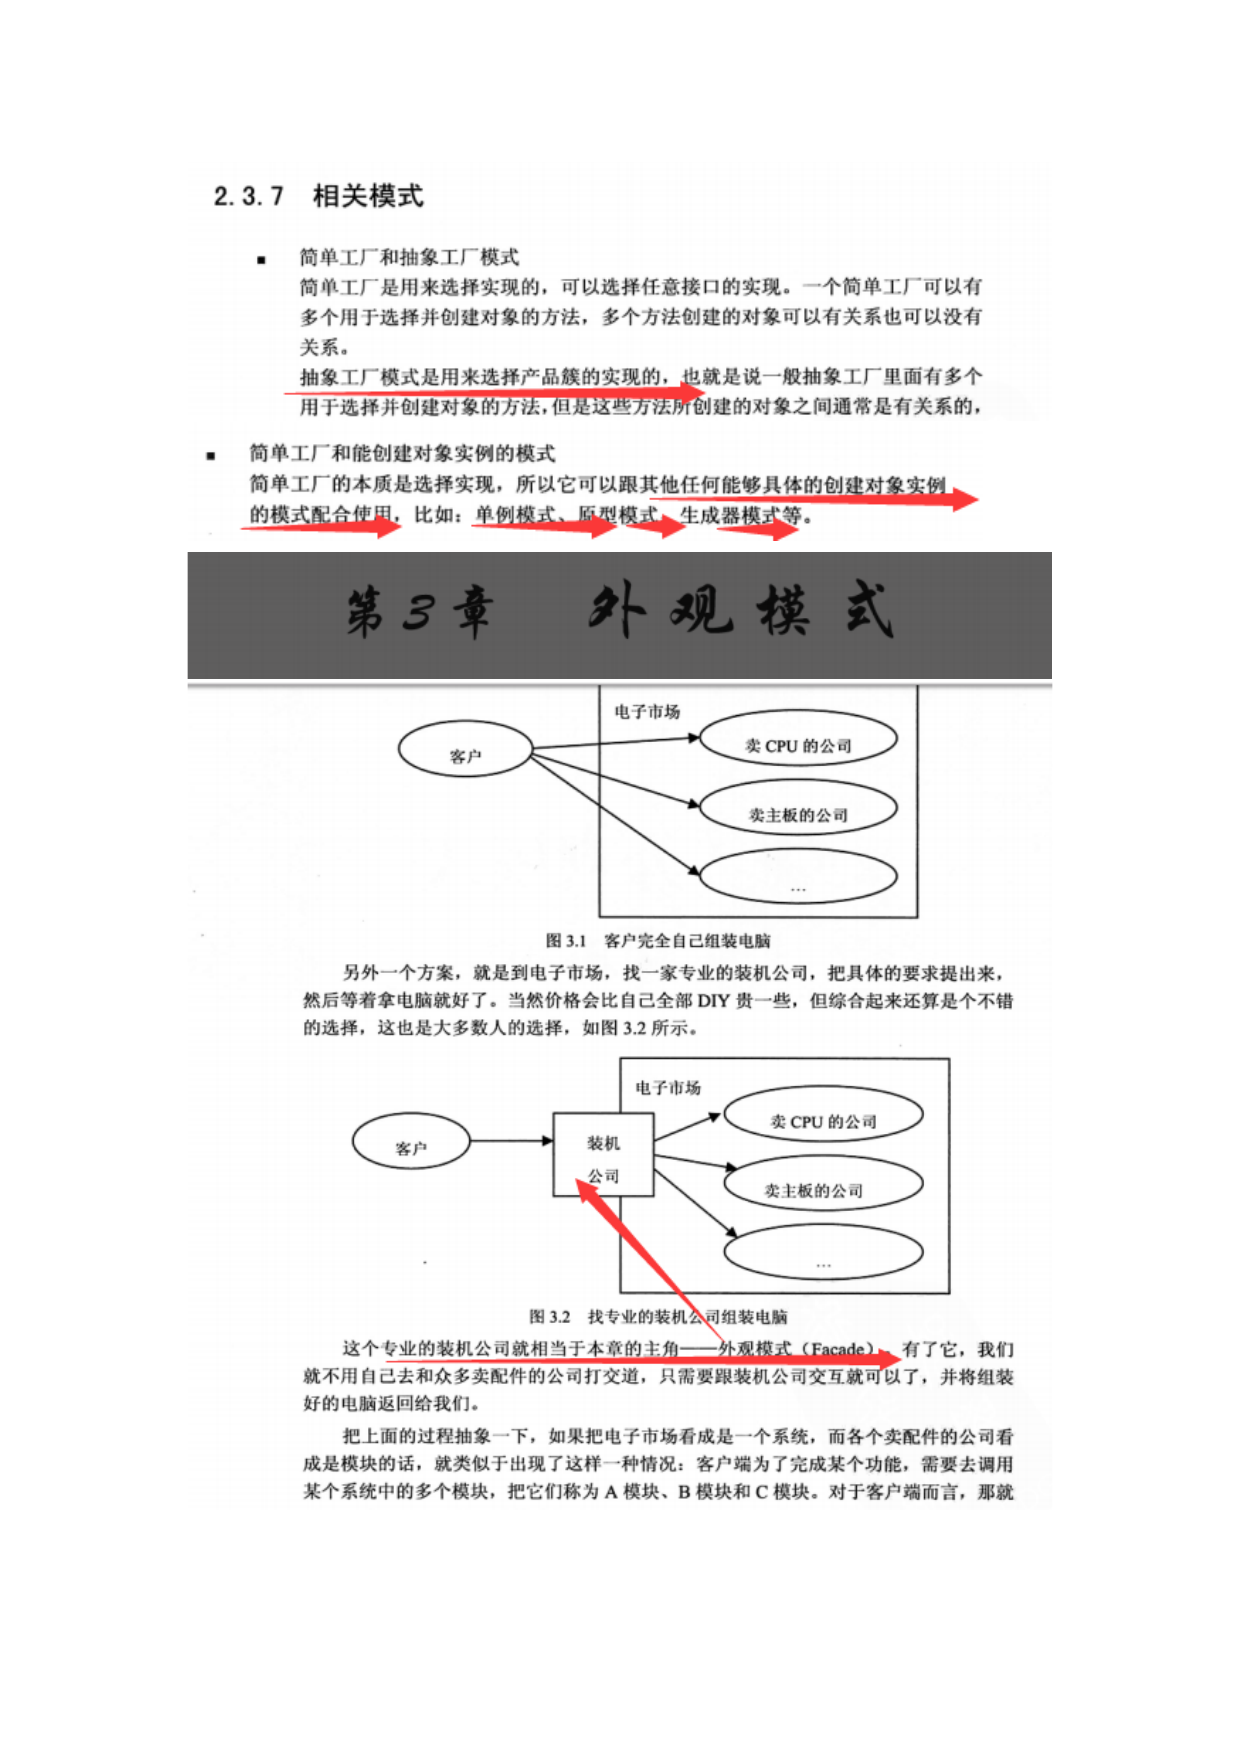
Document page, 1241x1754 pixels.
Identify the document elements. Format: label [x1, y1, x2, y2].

picture [187, 422, 983, 541]
picture [187, 162, 1053, 421]
picture [187, 552, 1052, 679]
picture [187, 682, 1053, 1510]
